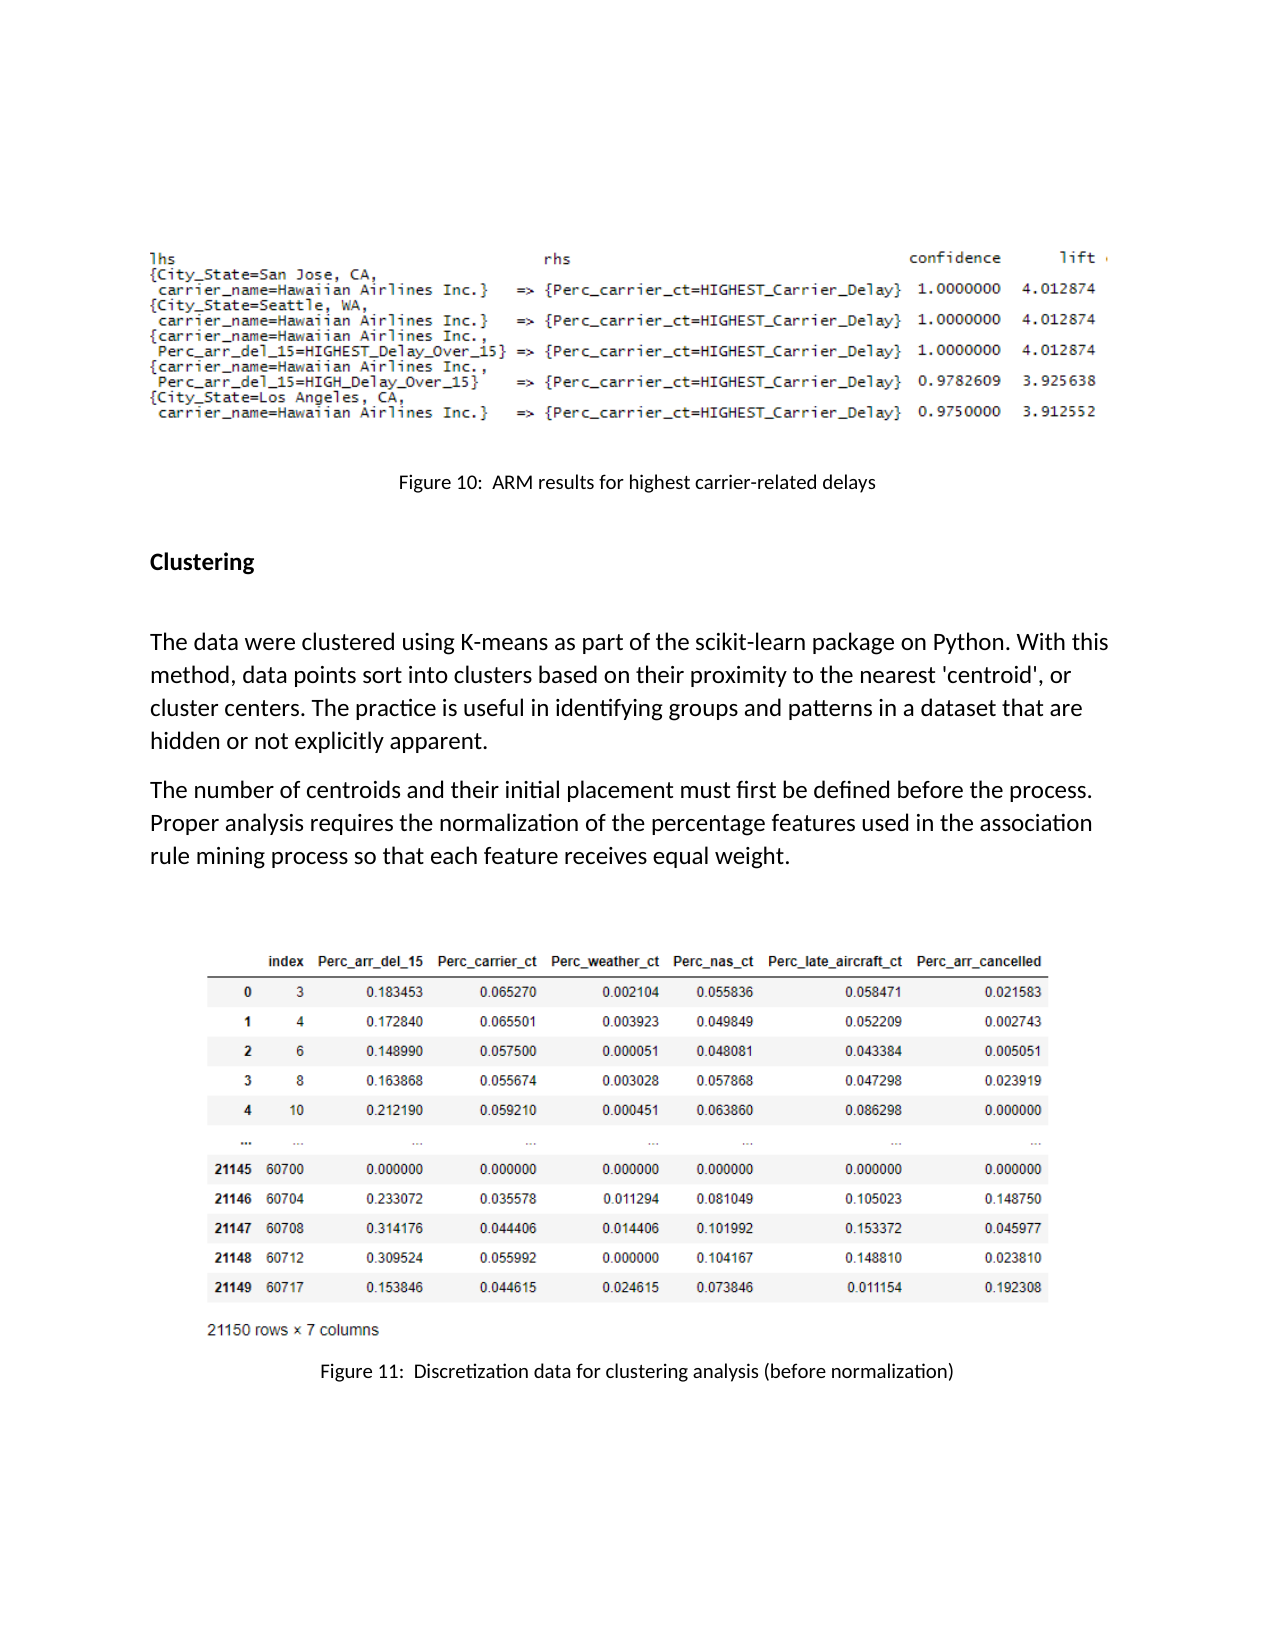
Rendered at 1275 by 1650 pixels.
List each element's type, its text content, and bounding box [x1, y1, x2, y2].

text The data were clustered using K-means as part of the scikit-learn package on Python. With this method, data points sort into clusters based on their proximity to the nearest 'centroid', or cluster centers. The practice is useful in identifying groups and patterns in a dataset that are hidden or not explicitly apparent. [150, 626, 1125, 756]
subtitle Figure 10: ARM results for highest carrier-related delays [150, 469, 1125, 495]
text The number of centroids and their initial placement must first be defined before the process. Proper analysis requires the normalization of the percentage features used in the association rule mining process so that each feature receives equal weight. [150, 775, 1125, 871]
subtitle Clustering [150, 547, 1125, 577]
picture [150, 249, 1124, 451]
subtitle Figure 11: Discretization data for clustering analysis (before normalization) [150, 1358, 1125, 1384]
picture [204, 939, 1071, 1340]
